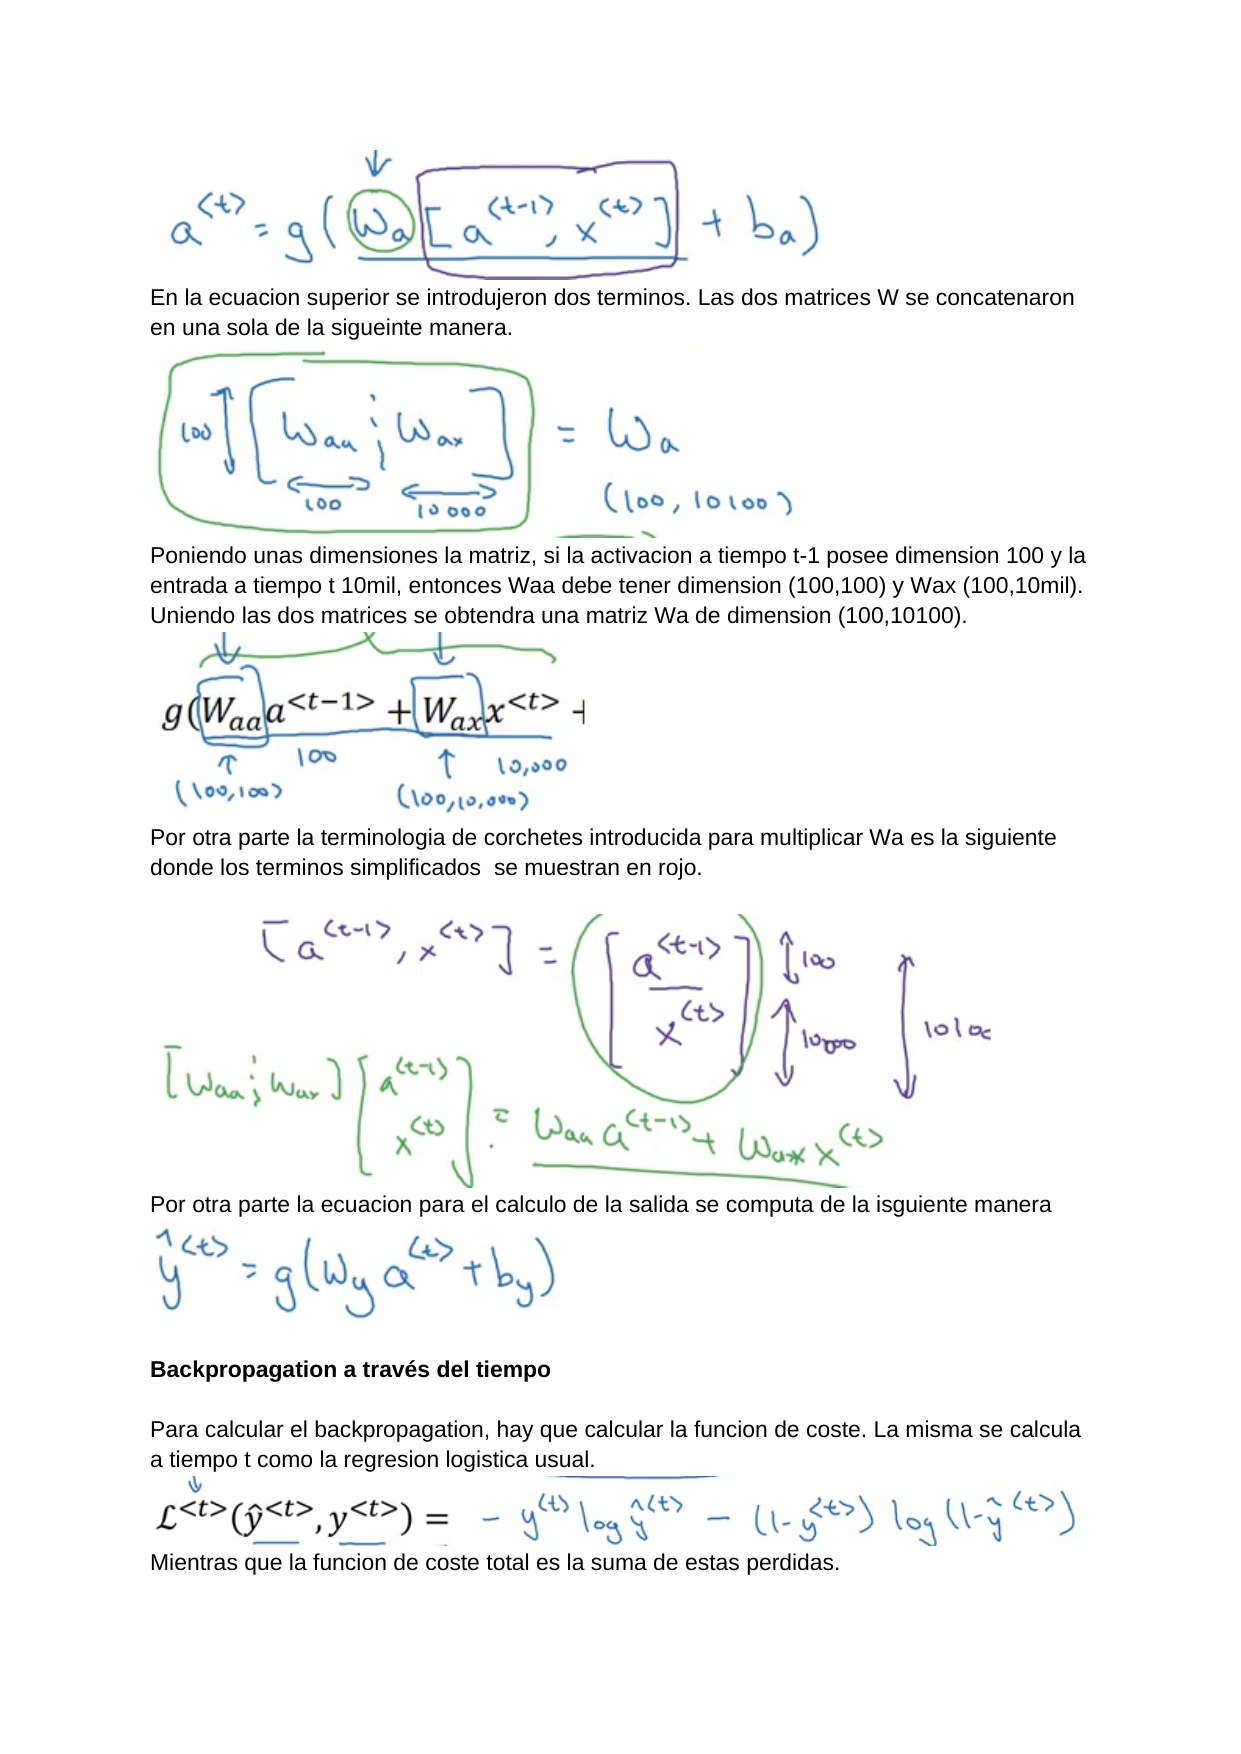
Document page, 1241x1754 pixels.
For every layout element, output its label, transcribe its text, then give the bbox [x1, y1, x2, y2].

text En la ecuacion superior se introdujeron dos terminos. Las dos matrices W se concatenaron en una sola de la sigueinte manera. [150, 283, 1090, 340]
text Para calcular el backpropagation, hay que calcular la funcion de coste. La misma se calcula a tiempo t como la regresion logistica usual. [150, 1416, 1090, 1473]
picture [150, 632, 585, 820]
text Backpropagation a través del tiempo [150, 1356, 1090, 1382]
text Por otra parte la ecuacion para el calculo de la salida se computa de la isguiente manera [150, 1191, 1090, 1218]
picture [150, 1221, 571, 1322]
picture [150, 150, 827, 280]
picture [150, 1476, 1091, 1546]
picture [150, 914, 991, 1188]
picture [150, 343, 811, 538]
text Por otra parte la terminologia de corchetes introducida para multiplicar Wa es la siguiente donde los terminos simplificados se muestran en rojo. [150, 823, 1090, 880]
text Poniendo unas dimensiones la matriz, si la activacion a tiempo t-1 posee dimension 100 y la entrada a tiempo t 10mil, entonces Waa debe tener dimension (100,100) y Wax (100,10mil). Uniendo las dos matrices se obtendra una matriz Wa de dimension (100,10100). [150, 542, 1090, 628]
text Mientras que la funcion de coste total es la suma de estas perdidas. [150, 1549, 1090, 1576]
